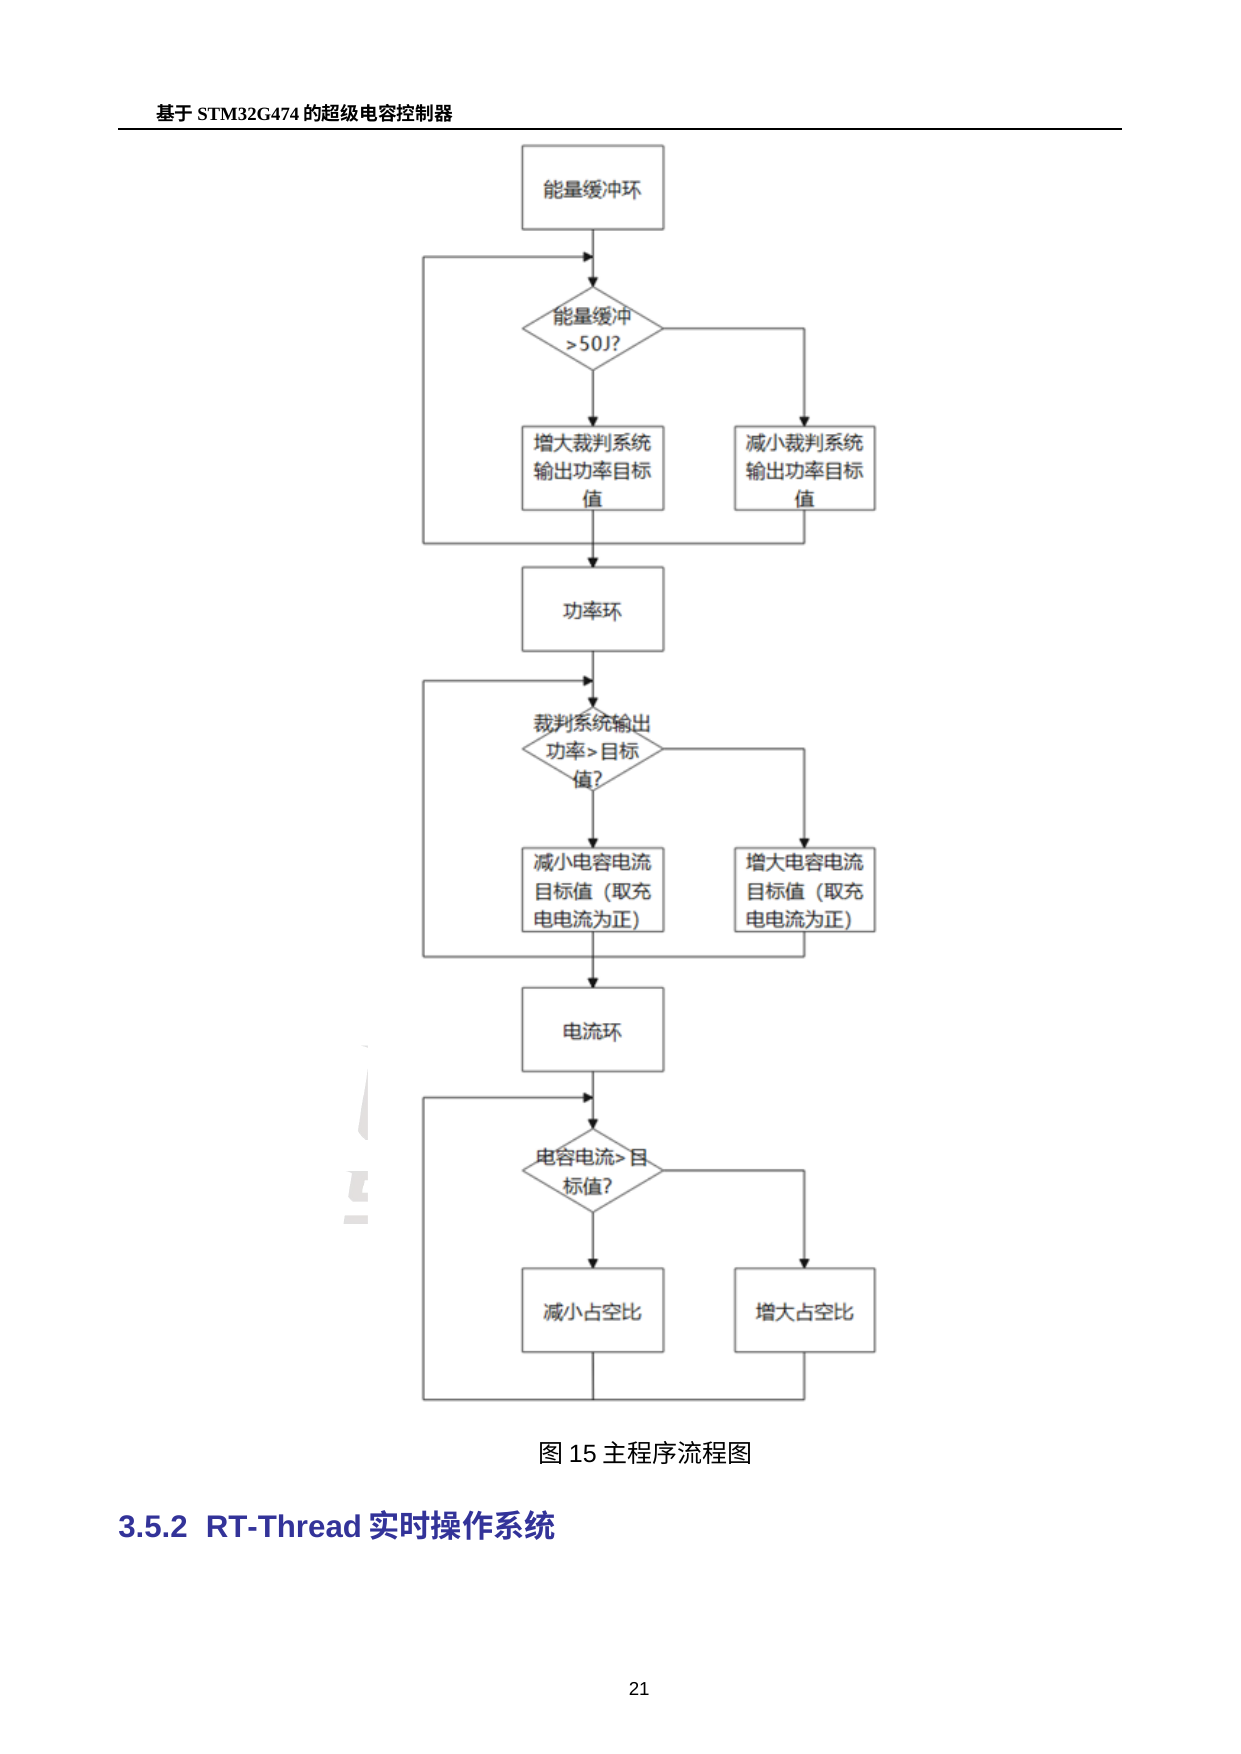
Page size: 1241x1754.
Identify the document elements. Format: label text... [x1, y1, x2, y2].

text 图 15 主程序流程图 [118, 1434, 1122, 1470]
picture [367, 140, 923, 1409]
subtitle RT-Thread实时操作系统 [118, 1501, 1122, 1547]
